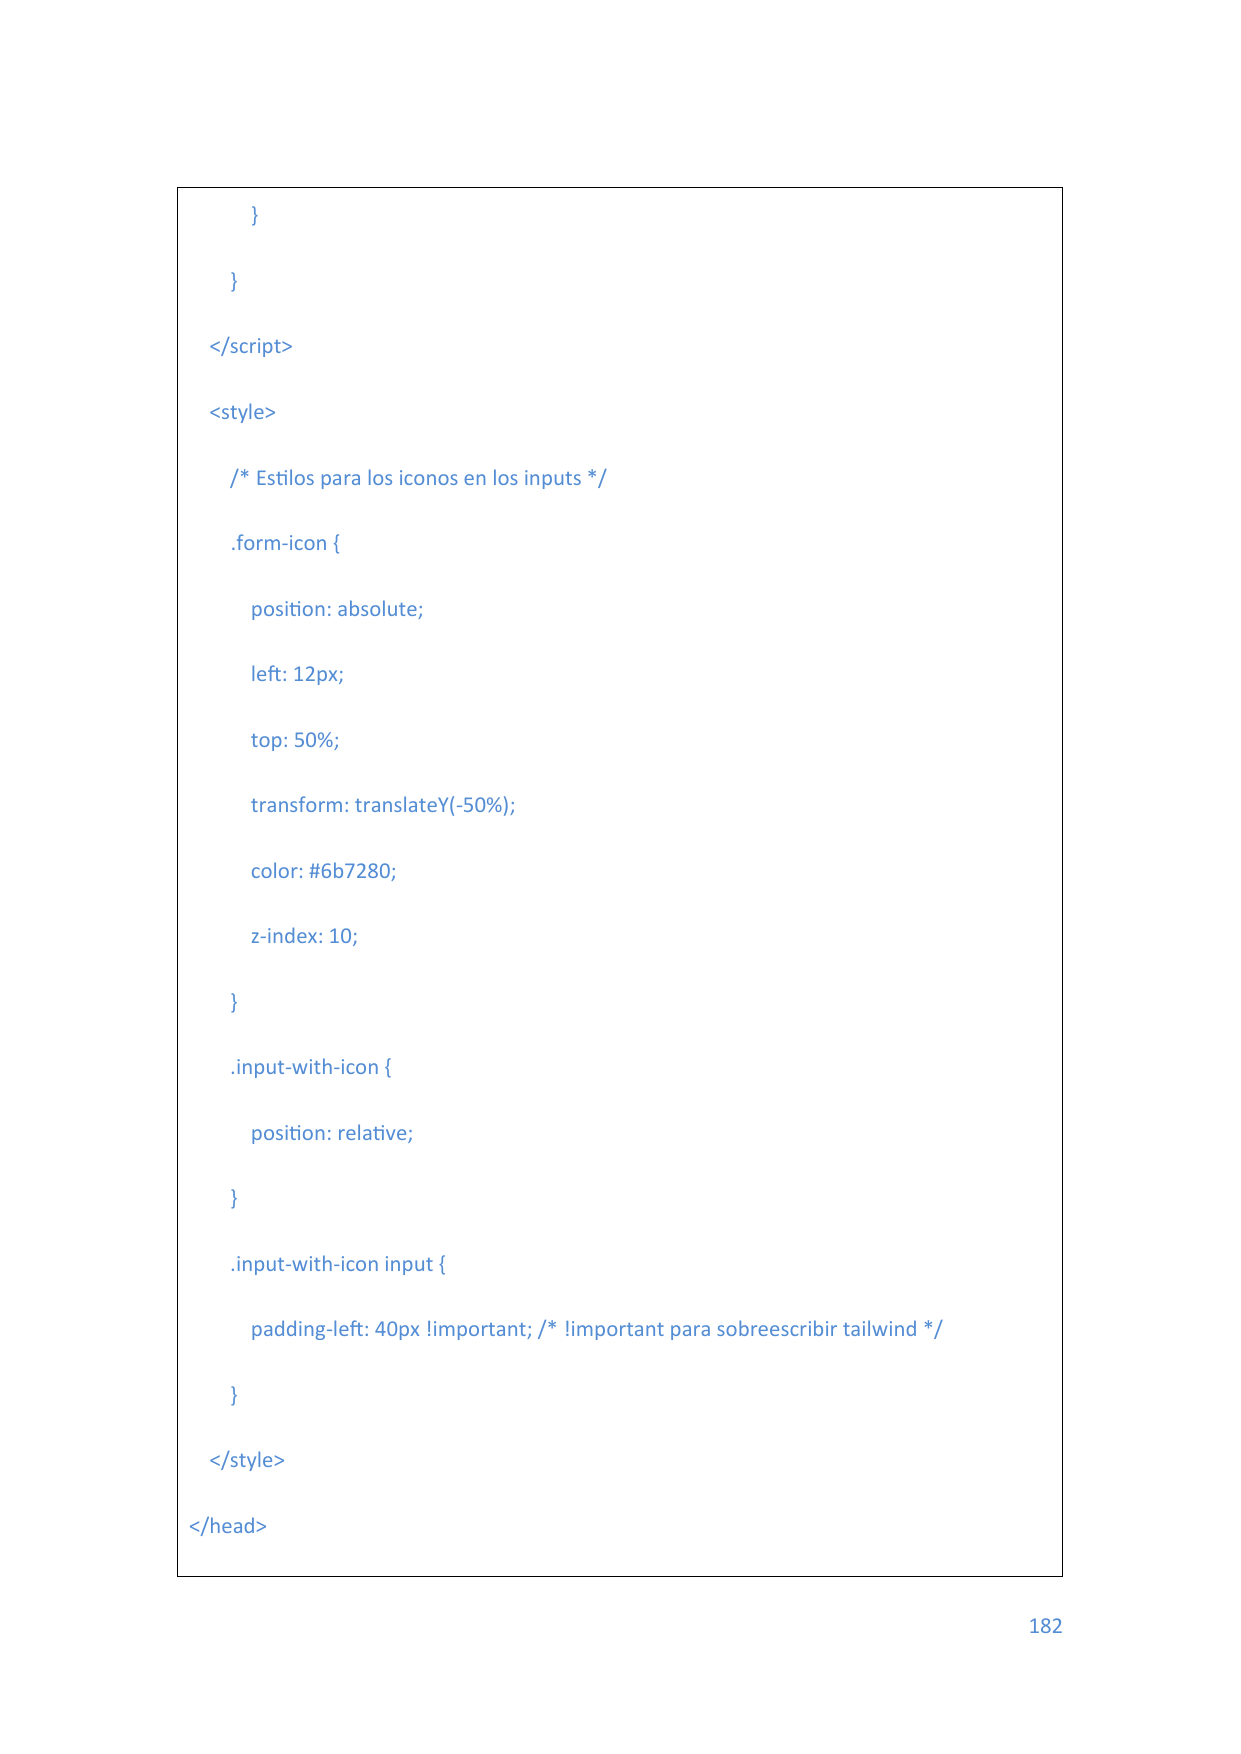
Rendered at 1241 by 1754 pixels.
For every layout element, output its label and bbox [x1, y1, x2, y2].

table_header [178, 188, 1062, 1576]
